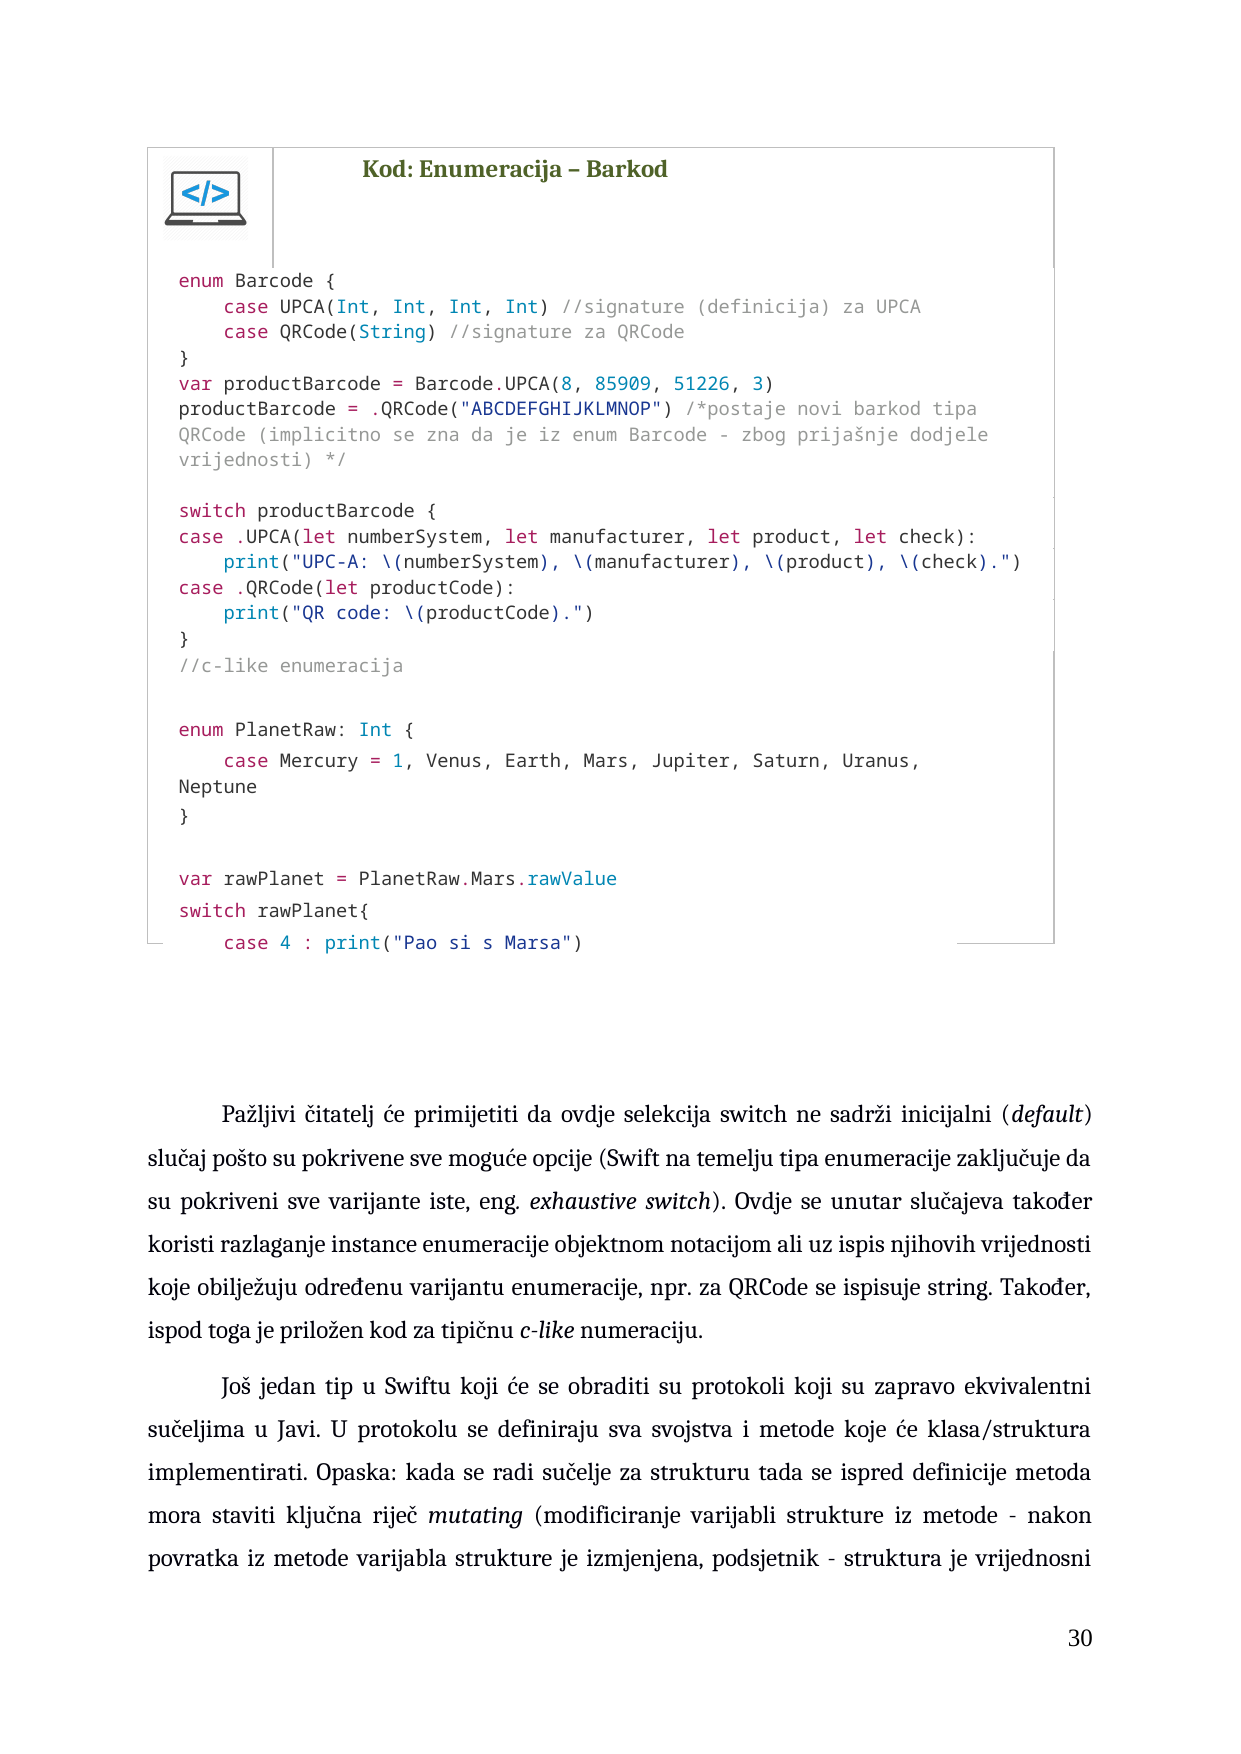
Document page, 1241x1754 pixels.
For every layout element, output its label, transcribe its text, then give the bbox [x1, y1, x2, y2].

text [148, 1372, 1093, 1573]
picture [162, 155, 249, 241]
text Pažljivi čitatelj će primijetiti da ovdje selekcija switch ne sadrži inicijalni (default) slučaj pošto su pokrivene sve moguće opcije (Swift na temelju tipa enumeracije zaključuje da su pokriveni sve varijante iste, eng. exhaustive switch). Ovdje se unutar slučajeva također koristi razlaganje instance enumeracije objektnom notacijom ali uz ispis njihovih vrijednosti koje obilježuju određenu varijantu enumeracije, npr. za QRCode se ispisuje string. Također, ispod toga je priložen kod za tipičnu c-like numeraciju. [148, 1100, 1093, 1345]
